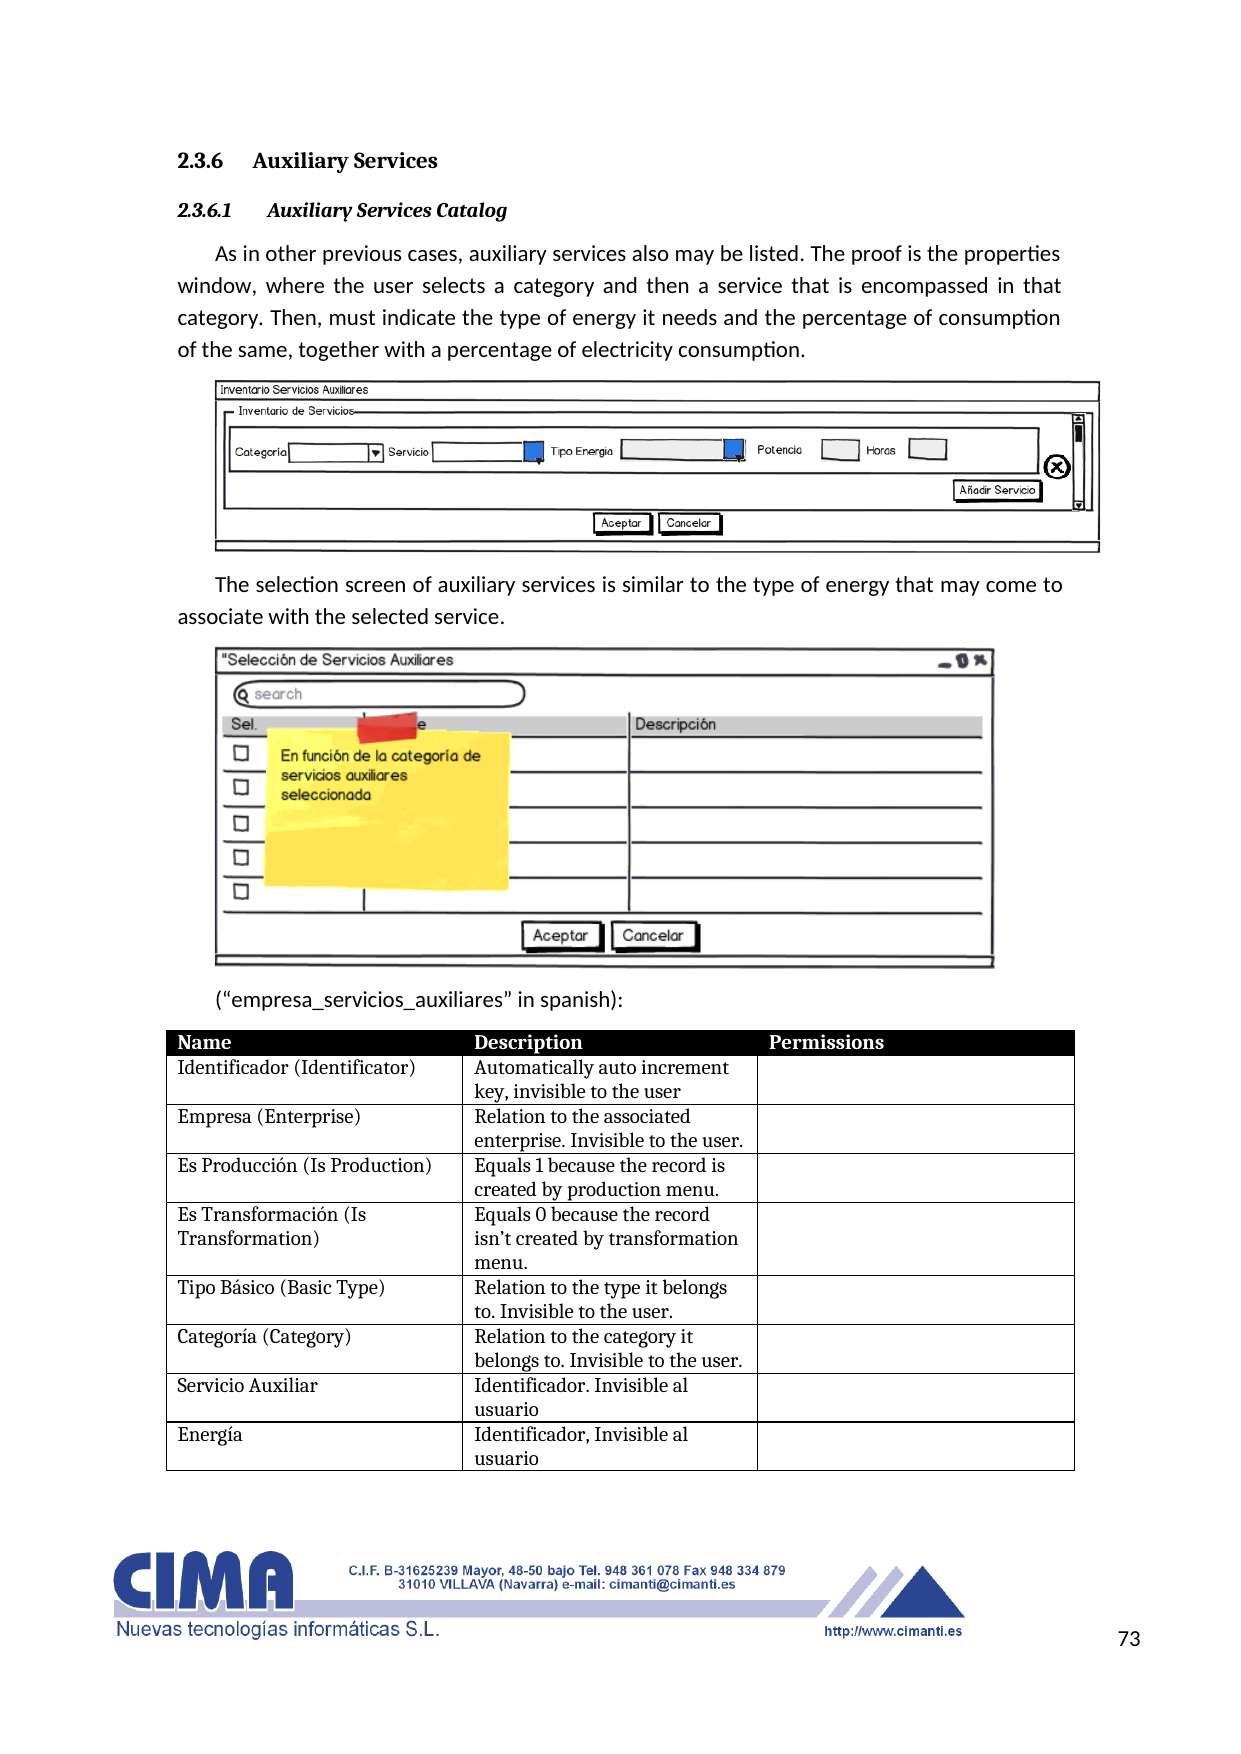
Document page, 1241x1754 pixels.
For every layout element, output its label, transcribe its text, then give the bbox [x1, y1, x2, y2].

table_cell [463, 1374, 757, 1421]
text (“empresa_servicios_auxiliares” in spanish): [177, 985, 1063, 1013]
picture [214, 646, 996, 969]
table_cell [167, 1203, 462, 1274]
subtitle Auxiliary Services Catalog [177, 199, 1063, 223]
subtitle Auxiliary Services [177, 148, 1063, 174]
picture [99, 1534, 985, 1653]
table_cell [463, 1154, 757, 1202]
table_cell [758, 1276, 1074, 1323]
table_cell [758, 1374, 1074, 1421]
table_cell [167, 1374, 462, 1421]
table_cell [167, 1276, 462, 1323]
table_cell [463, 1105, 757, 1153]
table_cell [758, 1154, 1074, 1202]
picture [214, 380, 1101, 553]
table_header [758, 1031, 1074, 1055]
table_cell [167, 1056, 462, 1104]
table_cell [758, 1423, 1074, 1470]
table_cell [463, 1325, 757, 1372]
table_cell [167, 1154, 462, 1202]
text As in other previous cases, auxiliary services also may be listed. The proof is the properties window, where the user selects a category and then a service that is encompassed in that category. Then, must indicate the type of energy it needs and the percentage of consumption of the same, together with a percentage of electricity consumption. [177, 239, 1063, 363]
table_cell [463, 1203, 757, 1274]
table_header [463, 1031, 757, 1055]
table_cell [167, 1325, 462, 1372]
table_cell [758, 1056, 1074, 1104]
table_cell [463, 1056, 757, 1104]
text The selection screen of auxiliary services is similar to the type of energy that may come to associate with the selected service. [177, 570, 1063, 630]
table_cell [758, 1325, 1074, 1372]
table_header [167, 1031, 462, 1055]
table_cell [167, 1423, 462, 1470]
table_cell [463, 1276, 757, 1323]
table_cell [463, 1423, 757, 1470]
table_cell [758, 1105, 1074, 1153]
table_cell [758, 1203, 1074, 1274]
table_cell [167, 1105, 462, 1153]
